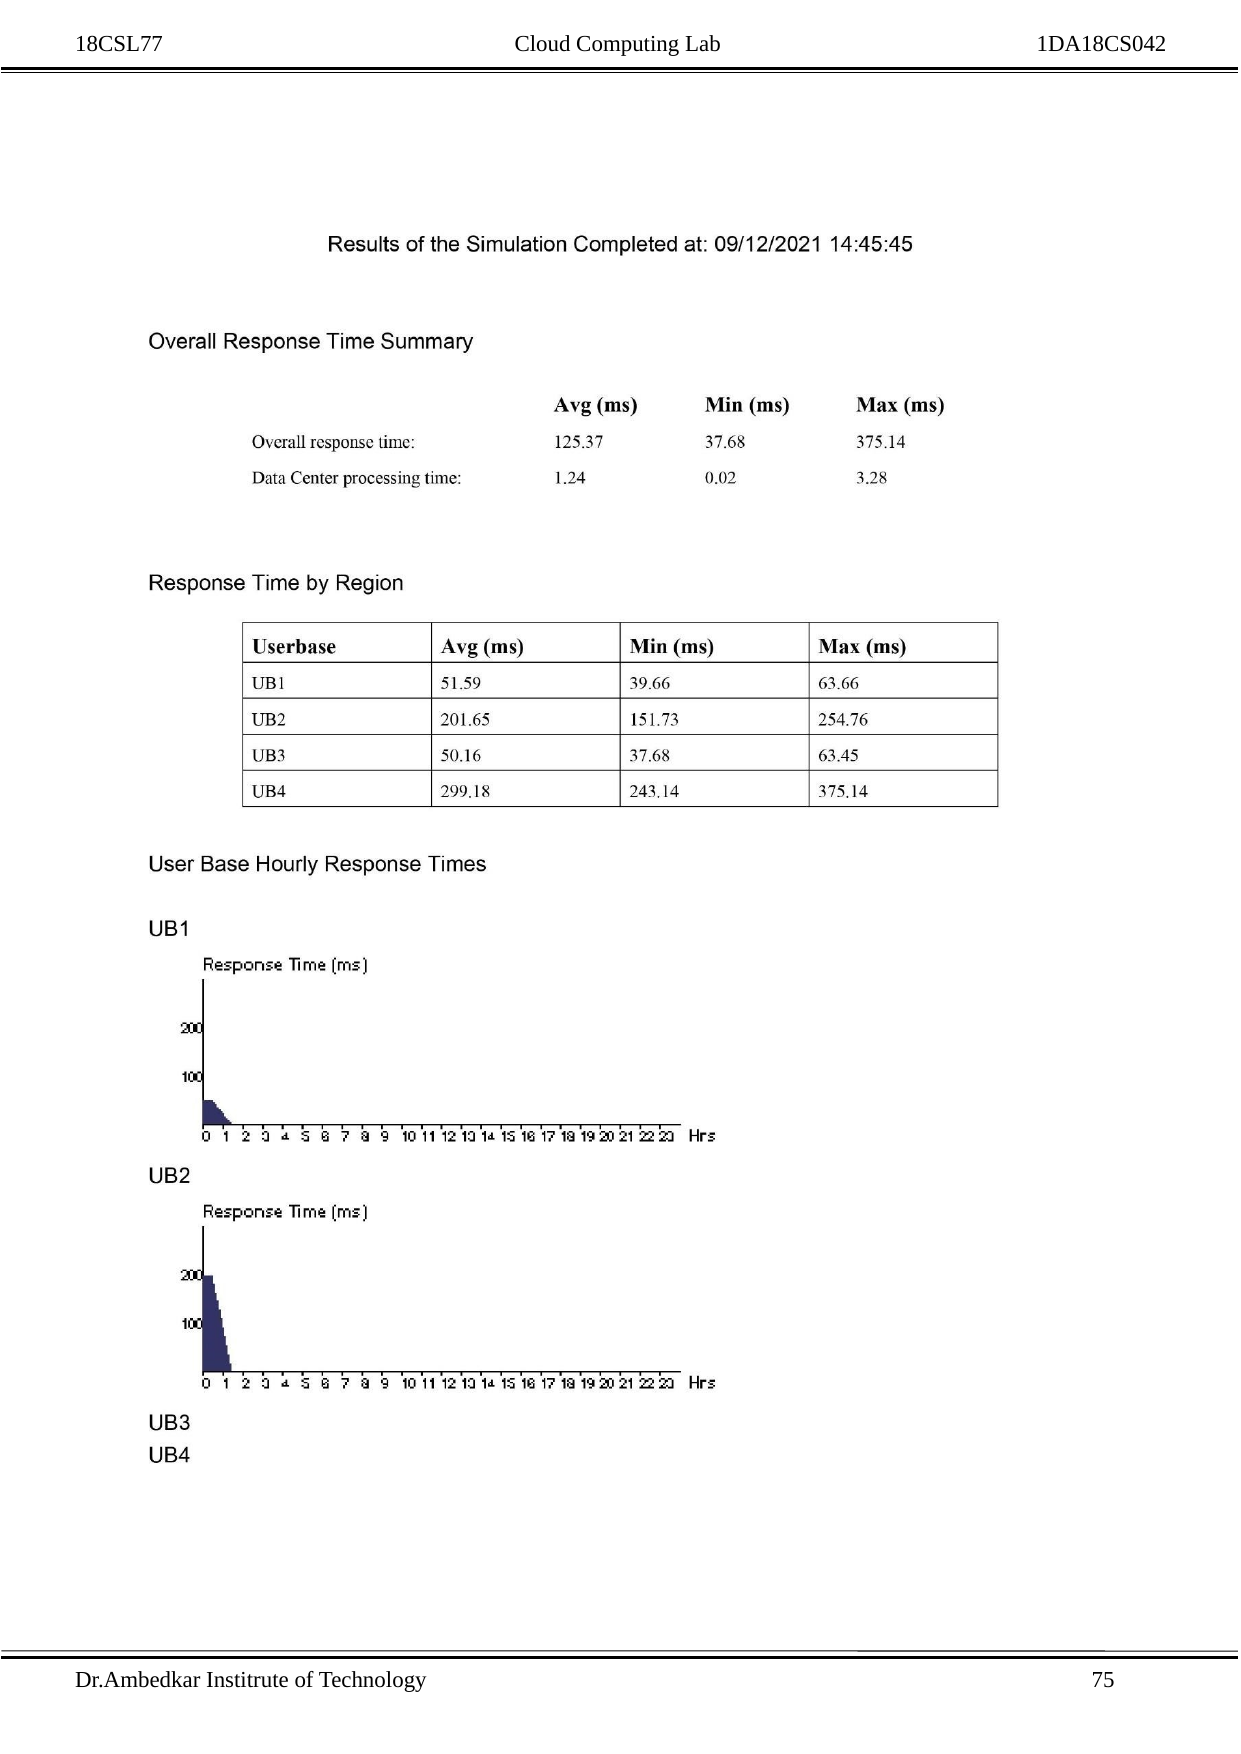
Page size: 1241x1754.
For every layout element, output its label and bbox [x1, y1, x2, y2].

picture [83, 148, 1157, 1552]
